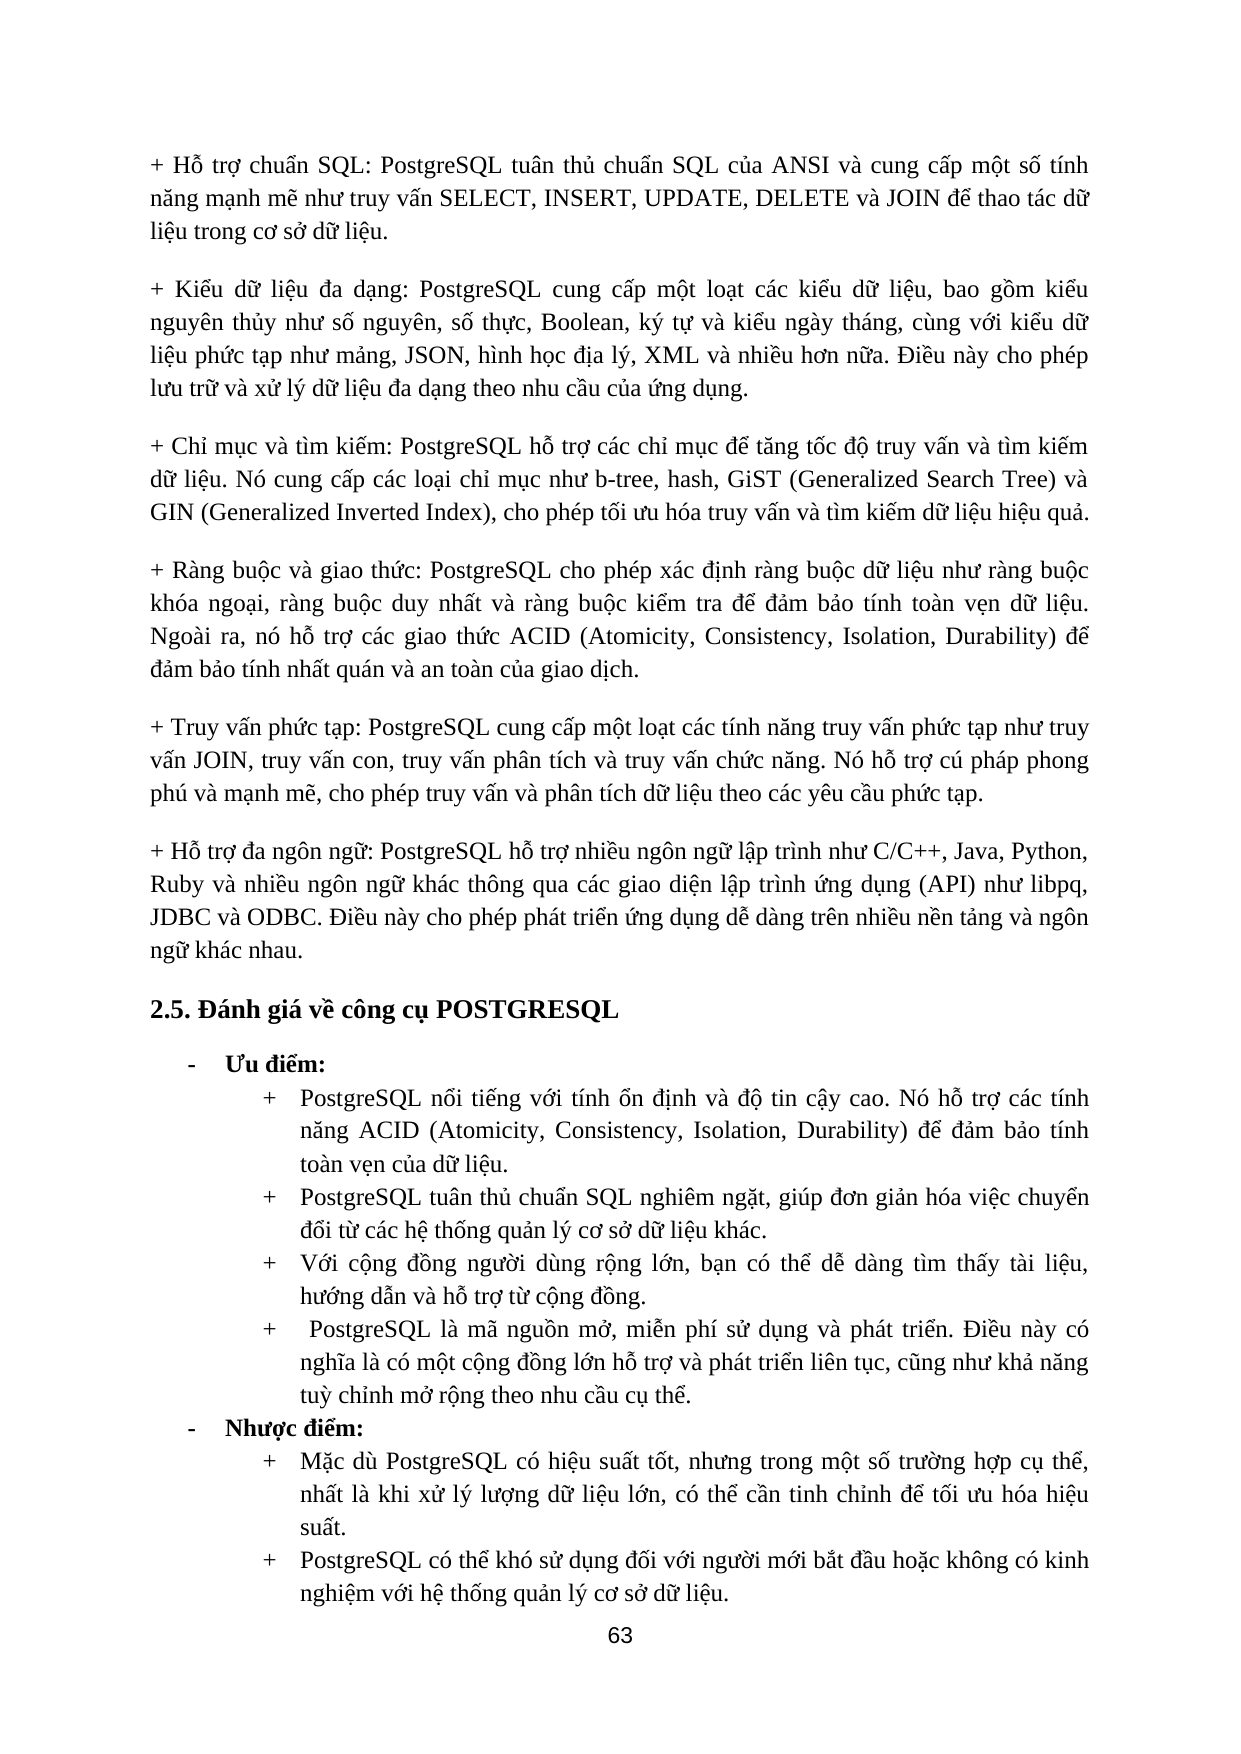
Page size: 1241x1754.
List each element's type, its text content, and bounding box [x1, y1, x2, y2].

text + Chỉ mục và tìm kiếm: PostgreSQL hỗ trợ các chỉ mục để tăng tốc độ truy vấn và tìm kiếm dữ liệu. Nó cung cấp các loại chỉ mục như b-tree, hash, GiST (Generalized Search Tree) và GIN (Generalized Inverted Index), cho phép tối ưu hóa truy vấn và tìm kiếm dữ liệu hiệu quả. [150, 431, 1090, 526]
list Nhược điểm: [187, 1413, 1090, 1442]
subtitle 2.5. Đánh giá về công cụ POSTGRESQL [150, 993, 1090, 1024]
text + Truy vấn phức tạp: PostgreSQL cung cấp một loạt các tính năng truy vấn phức tạp như truy vấn JOIN, truy vấn con, truy vấn phân tích và truy vấn chức năng. Nó hỗ trợ cú pháp phong phú và mạnh mẽ, cho phép truy vấn và phân tích dữ liệu theo các yêu cầu phức tạp. [150, 712, 1090, 807]
text + Hỗ trợ đa ngôn ngữ: PostgreSQL hỗ trợ nhiều ngôn ngữ lập trình như C/C++, Java, Python, Ruby và nhiều ngôn ngữ khác thông qua các giao diện lập trình ứng dụng (API) như libpq, JDBC và ODBC. Điều này cho phép phát triển ứng dụng dễ dàng trên nhiều nền tảng và ngôn ngữ khác nhau. [150, 836, 1090, 964]
list Ưu điểm: [187, 1049, 1090, 1078]
text + Kiểu dữ liệu đa dạng: PostgreSQL cung cấp một loạt các kiểu dữ liệu, bao gồm kiểu nguyên thủy như số nguyên, số thực, Boolean, ký tự và kiểu ngày tháng, cùng với kiểu dữ liệu phức tạp như mảng, JSON, hình học địa lý, XML và nhiều hơn nữa. Điều này cho phép lưu trữ và xử lý dữ liệu đa dạng theo nhu cầu của ứng dụng. [150, 274, 1090, 402]
list Mặc dù PostgreSQL có hiệu suất tốt, nhưng trong một số trường hợp cụ thể, nhất là khi xử lý lượng dữ liệu lớn, có thể cần tinh chỉnh để tối ưu hóa hiệu suất. [262, 1446, 1090, 1541]
list PostgreSQL tuân thủ chuẩn SQL nghiêm ngặt, giúp đơn giản hóa việc chuyển đổi từ các hệ thống quản lý cơ sở dữ liệu khác. [262, 1182, 1090, 1243]
list PostgreSQL có thể khó sử dụng đối với người mới bắt đầu hoặc không có kinh nghiệm với hệ thống quản lý cơ sở dữ liệu. [262, 1545, 1090, 1607]
text + Ràng buộc và giao thức: PostgreSQL cho phép xác định ràng buộc dữ liệu như ràng buộc khóa ngoại, ràng buộc duy nhất và ràng buộc kiểm tra để đảm bảo tính toàn vẹn dữ liệu. Ngoài ra, nó hỗ trợ các giao thức ACID (Atomicity, Consistency, Isolation, Durability) để đảm bảo tính nhất quán và an toàn của giao dịch. [150, 555, 1090, 683]
list PostgreSQL nổi tiếng với tính ổn định và độ tin cậy cao. Nó hỗ trợ các tính năng ACID (Atomicity, Consistency, Isolation, Durability) để đảm bảo tính toàn vẹn của dữ liệu. [262, 1083, 1090, 1177]
text + Hỗ trợ chuẩn SQL: PostgreSQL tuân thủ chuẩn SQL của ANSI và cung cấp một số tính năng mạnh mẽ như truy vấn SELECT, INSERT, UPDATE, DELETE và JOIN để thao tác dữ liệu trong cơ sở dữ liệu. [150, 150, 1090, 245]
list PostgreSQL là mã nguồn mở, miễn phí sử dụng và phát triển. Điều này có nghĩa là có một cộng đồng lớn hỗ trợ và phát triển liên tục, cũng như khả năng tuỳ chỉnh mở rộng theo nhu cầu cụ thể. [262, 1314, 1090, 1408]
list Với cộng đồng người dùng rộng lớn, bạn có thể dễ dàng tìm thấy tài liệu, hướng dẫn và hỗ trợ từ cộng đồng. [262, 1248, 1090, 1309]
